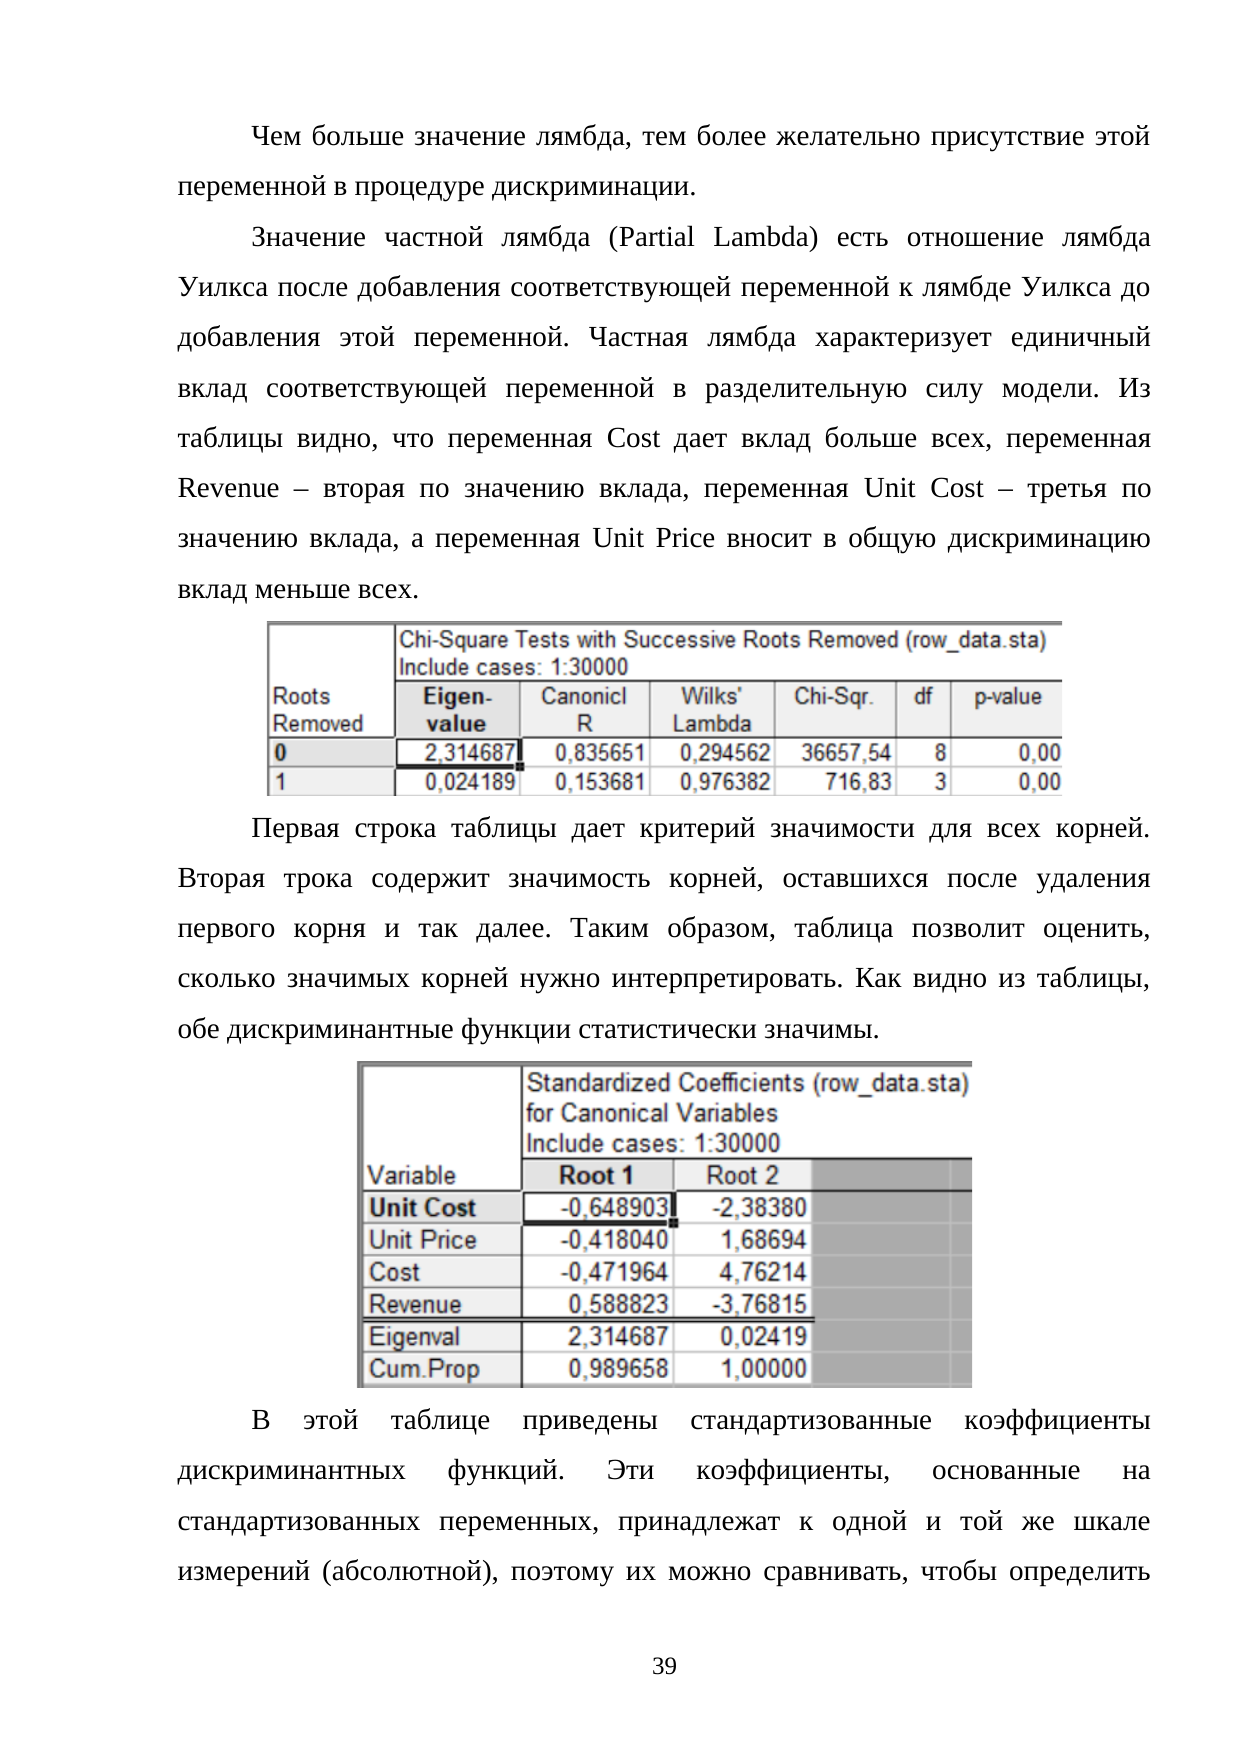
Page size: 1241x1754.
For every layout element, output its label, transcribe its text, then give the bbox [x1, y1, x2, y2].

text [177, 1402, 1152, 1587]
picture [356, 1061, 973, 1388]
text Первая строка таблицы дает критерий значимости для всех корней. Вторая трока содержит значимость корней, оставшихся после удаления первого корня и так далее. Таким образом, таблица позволит оценить, сколько значимых корней нужно интерпретировать. Как видно из таблицы, обе дискриминантные функции статистически значимы. [177, 810, 1152, 1044]
text Чем больше значение лямбда, тем более желательно присутствие этой переменной в процедуре дискриминации. [177, 118, 1152, 202]
text Значение частной лямбда (Partial Lambda) есть отношение лямбда Уилкса после добавления соответствующей переменной к лямбде Уилкса до добавления этой переменной. Частная лямбда характеризует единичный вклад соответствующей переменной в разделительную силу модели. Из таблицы видно, что переменная Cost дает вклад больше всех, переменная Revenue – вторая по значению вклада, переменная Unit Cost – третья по значению вклада, а переменная Unit Price вносит в общую дискриминацию вклад меньше всех. [177, 219, 1152, 604]
picture [266, 621, 1063, 796]
